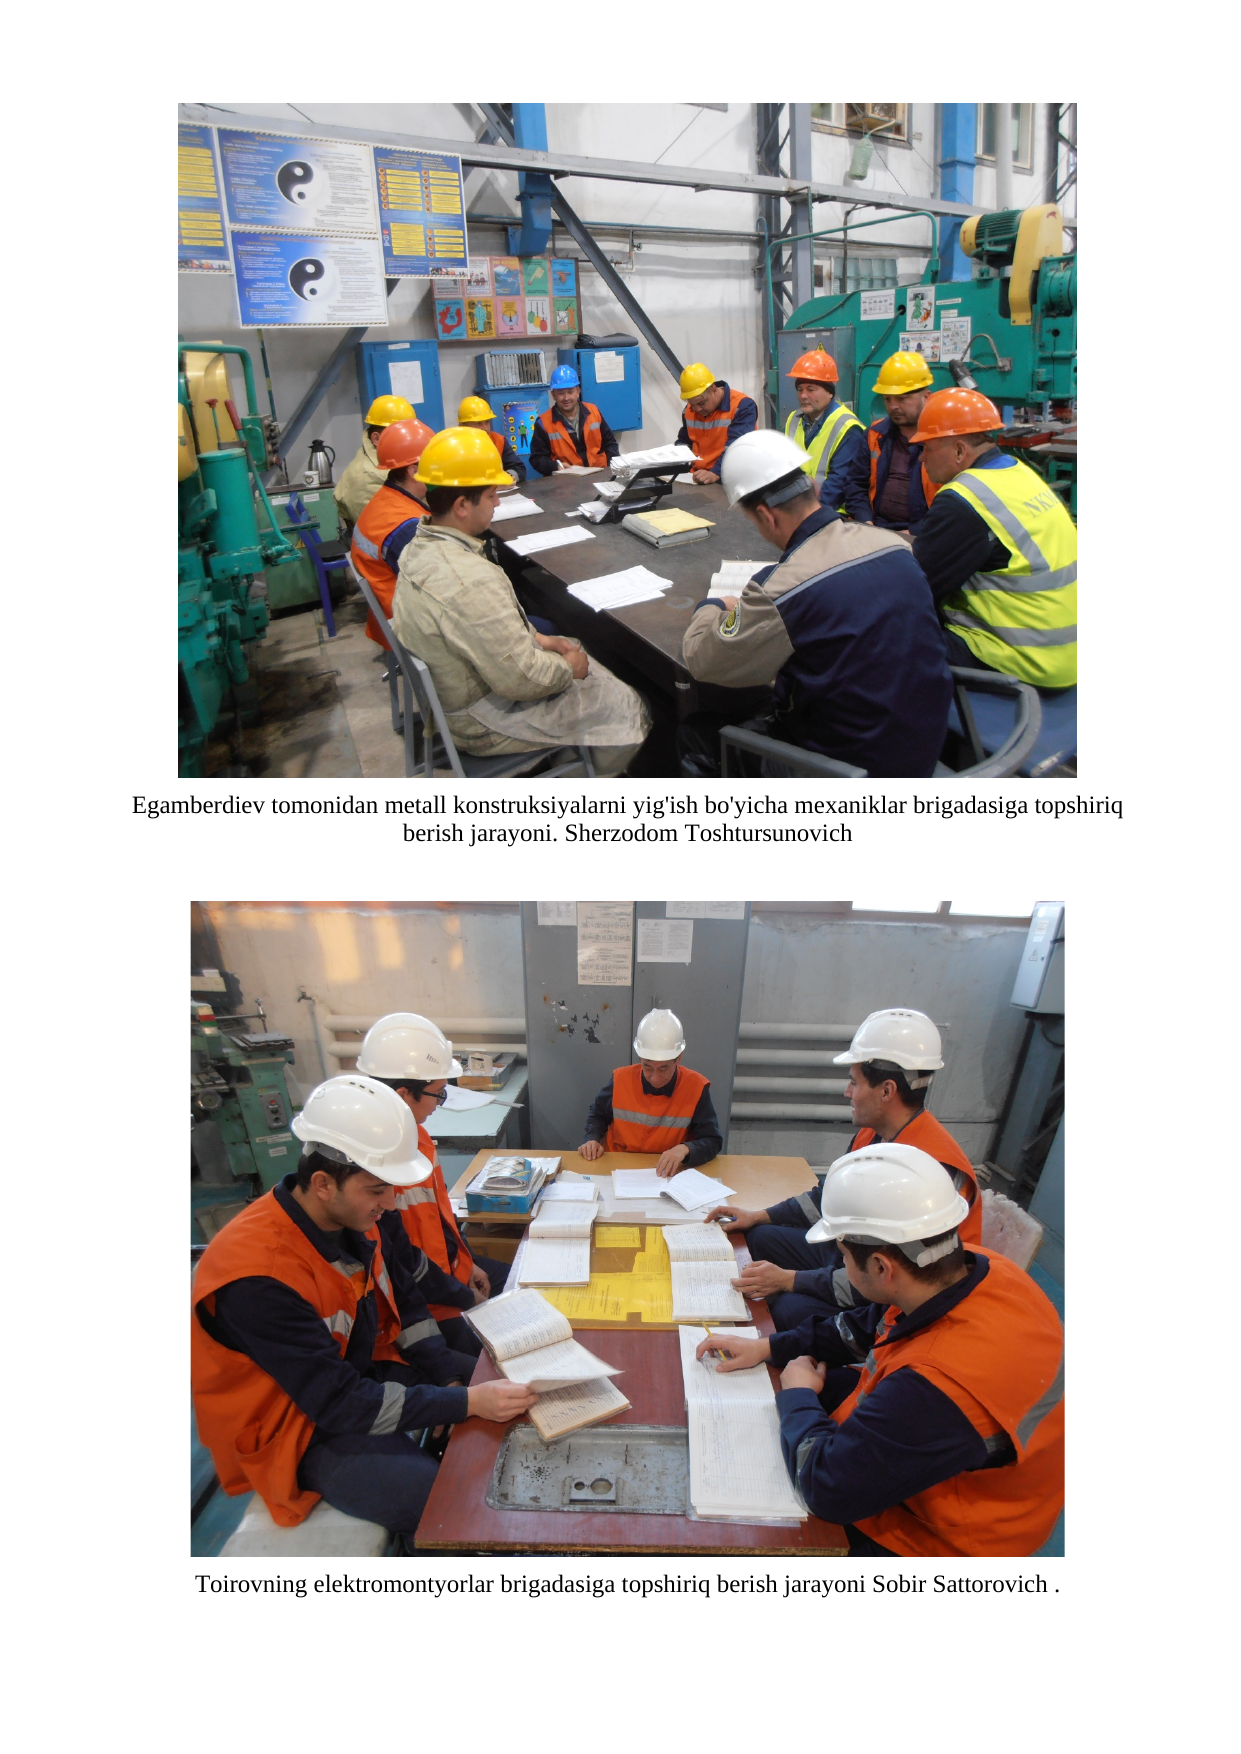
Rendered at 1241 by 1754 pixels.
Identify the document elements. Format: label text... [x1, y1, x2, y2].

picture [178, 103, 1077, 778]
text Egamberdiev tomonidan metall konstruksiyalarni yig'ish bo'yicha mexaniklar brigadasiga topshiriq berish jarayoni. Sherzodom Toshtursunovich [118, 790, 1137, 847]
text Toirovning elektromontyorlar brigadasiga topshiriq berish jarayoni Sobir Sattorovich . [118, 1569, 1137, 1598]
picture [190, 901, 1065, 1557]
